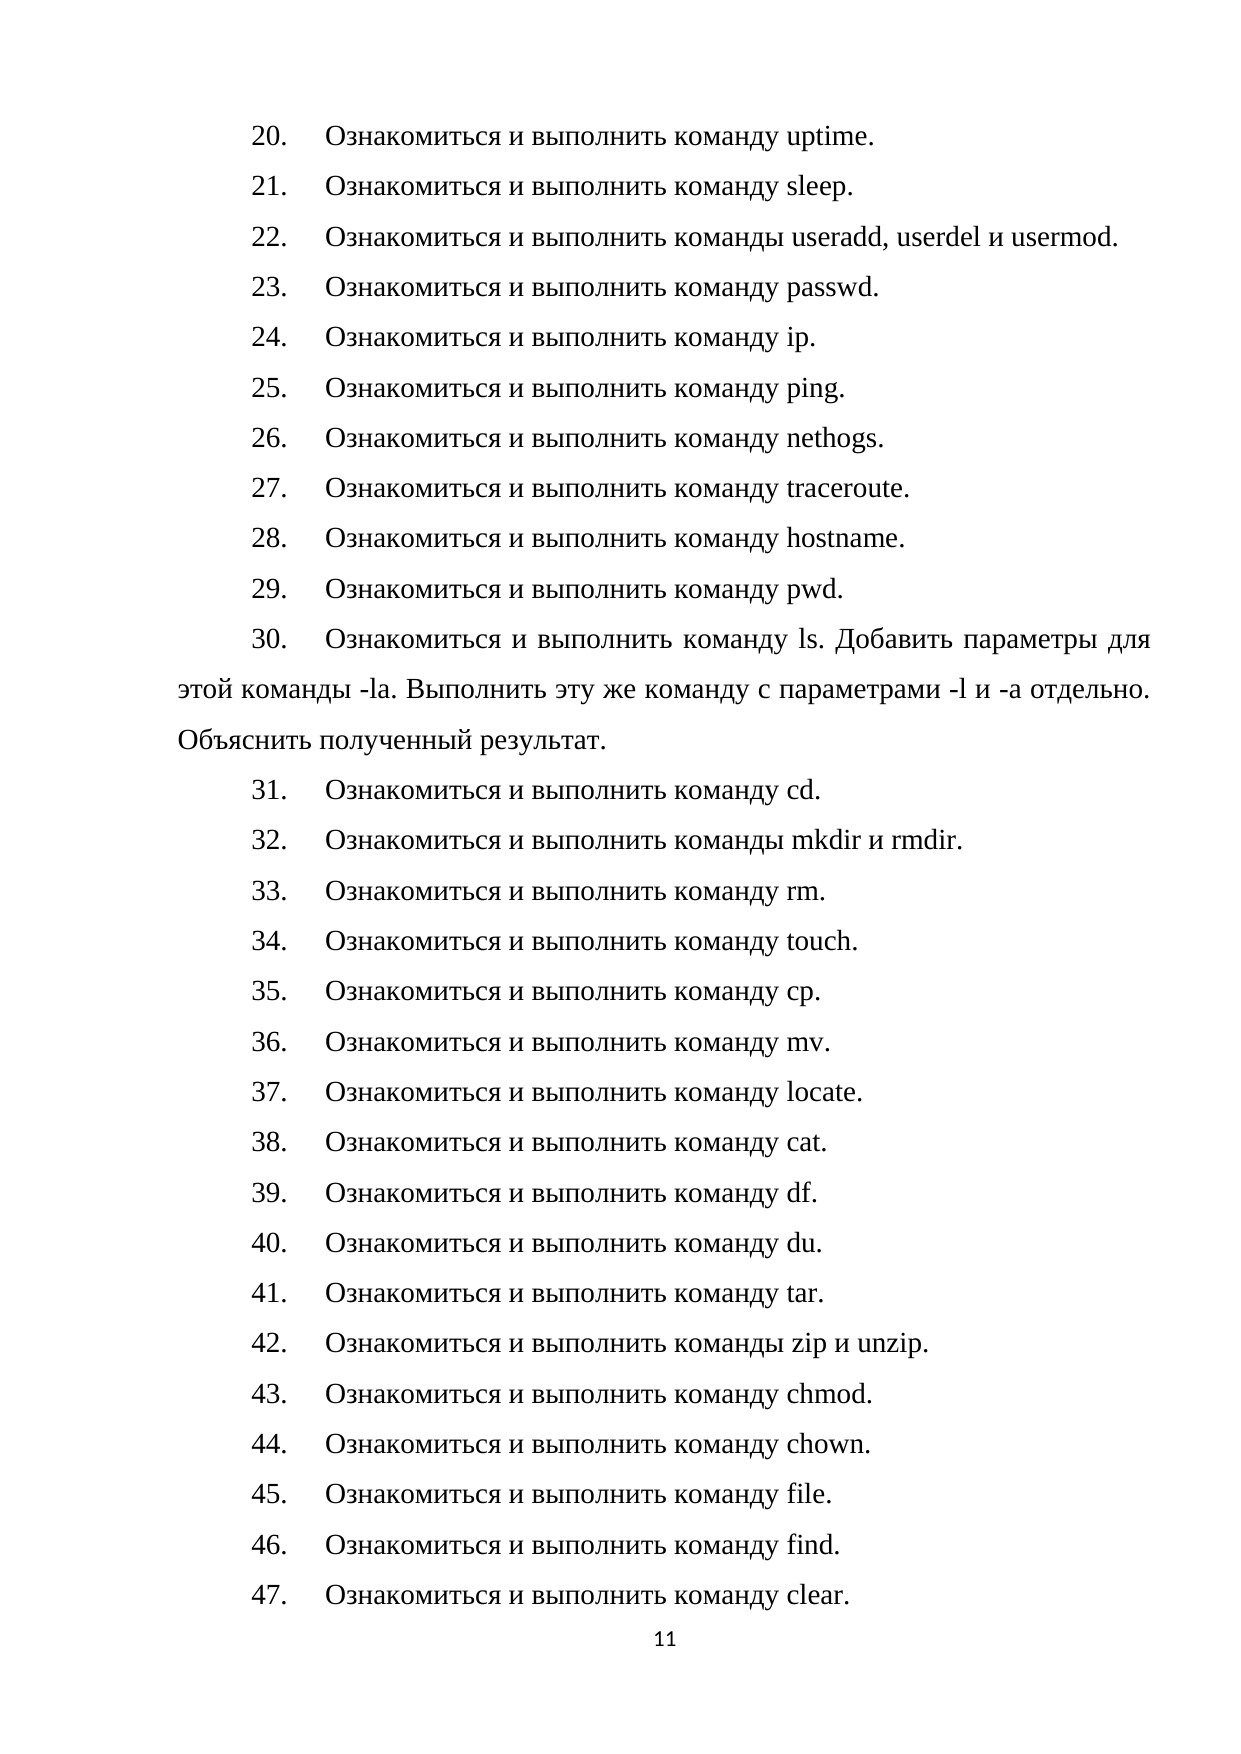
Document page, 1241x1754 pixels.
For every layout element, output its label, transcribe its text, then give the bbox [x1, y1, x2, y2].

list Ознакомиться и выполнить команду cd. [177, 772, 1152, 806]
list Ознакомиться и выполнить команды useradd, userdel и usermod. [177, 219, 1152, 252]
list Ознакомиться и выполнить команду ip. [177, 319, 1152, 353]
list Ознакомиться и выполнить команды zip и unzip. [177, 1326, 1152, 1359]
list Ознакомиться и выполнить команду mv. [177, 1024, 1152, 1057]
list Ознакомиться и выполнить команду ping. [177, 370, 1152, 403]
list Ознакомиться и выполнить команду rm. [177, 873, 1152, 906]
list Ознакомиться и выполнить команду chown. [177, 1426, 1152, 1460]
list Ознакомиться и выполнить команду touch. [177, 923, 1152, 957]
list Ознакомиться и выполнить команду cat. [177, 1124, 1152, 1158]
list Ознакомиться и выполнить команду ls. Добавить параметры для этой команды -la. Выполнить эту же команду с параметрами -l и -a отдельно. Объяснить полученный результат. [177, 621, 1152, 755]
list Ознакомиться и выполнить команду find. [177, 1527, 1152, 1560]
list Ознакомиться и выполнить команду sleep. [177, 168, 1152, 202]
list Ознакомиться и выполнить команду file. [177, 1477, 1152, 1510]
list Ознакомиться и выполнить команду nethogs. [177, 420, 1152, 453]
list Ознакомиться и выполнить команду clear. [177, 1577, 1152, 1611]
list Ознакомиться и выполнить команду pwd. [177, 571, 1152, 604]
list Ознакомиться и выполнить команду uptime. [177, 118, 1152, 152]
list Ознакомиться и выполнить команду chmod. [177, 1376, 1152, 1409]
list Ознакомиться и выполнить команды mkdir и rmdir. [177, 822, 1152, 856]
list Ознакомиться и выполнить команду du. [177, 1225, 1152, 1258]
list Ознакомиться и выполнить команду hostname. [177, 521, 1152, 554]
list Ознакомиться и выполнить команду traceroute. [177, 470, 1152, 504]
list Ознакомиться и выполнить команду cp. [177, 973, 1152, 1007]
list Ознакомиться и выполнить команду passwd. [177, 269, 1152, 303]
list Ознакомиться и выполнить команду locate. [177, 1074, 1152, 1108]
list Ознакомиться и выполнить команду tar. [177, 1275, 1152, 1309]
list Ознакомиться и выполнить команду df. [177, 1175, 1152, 1208]
